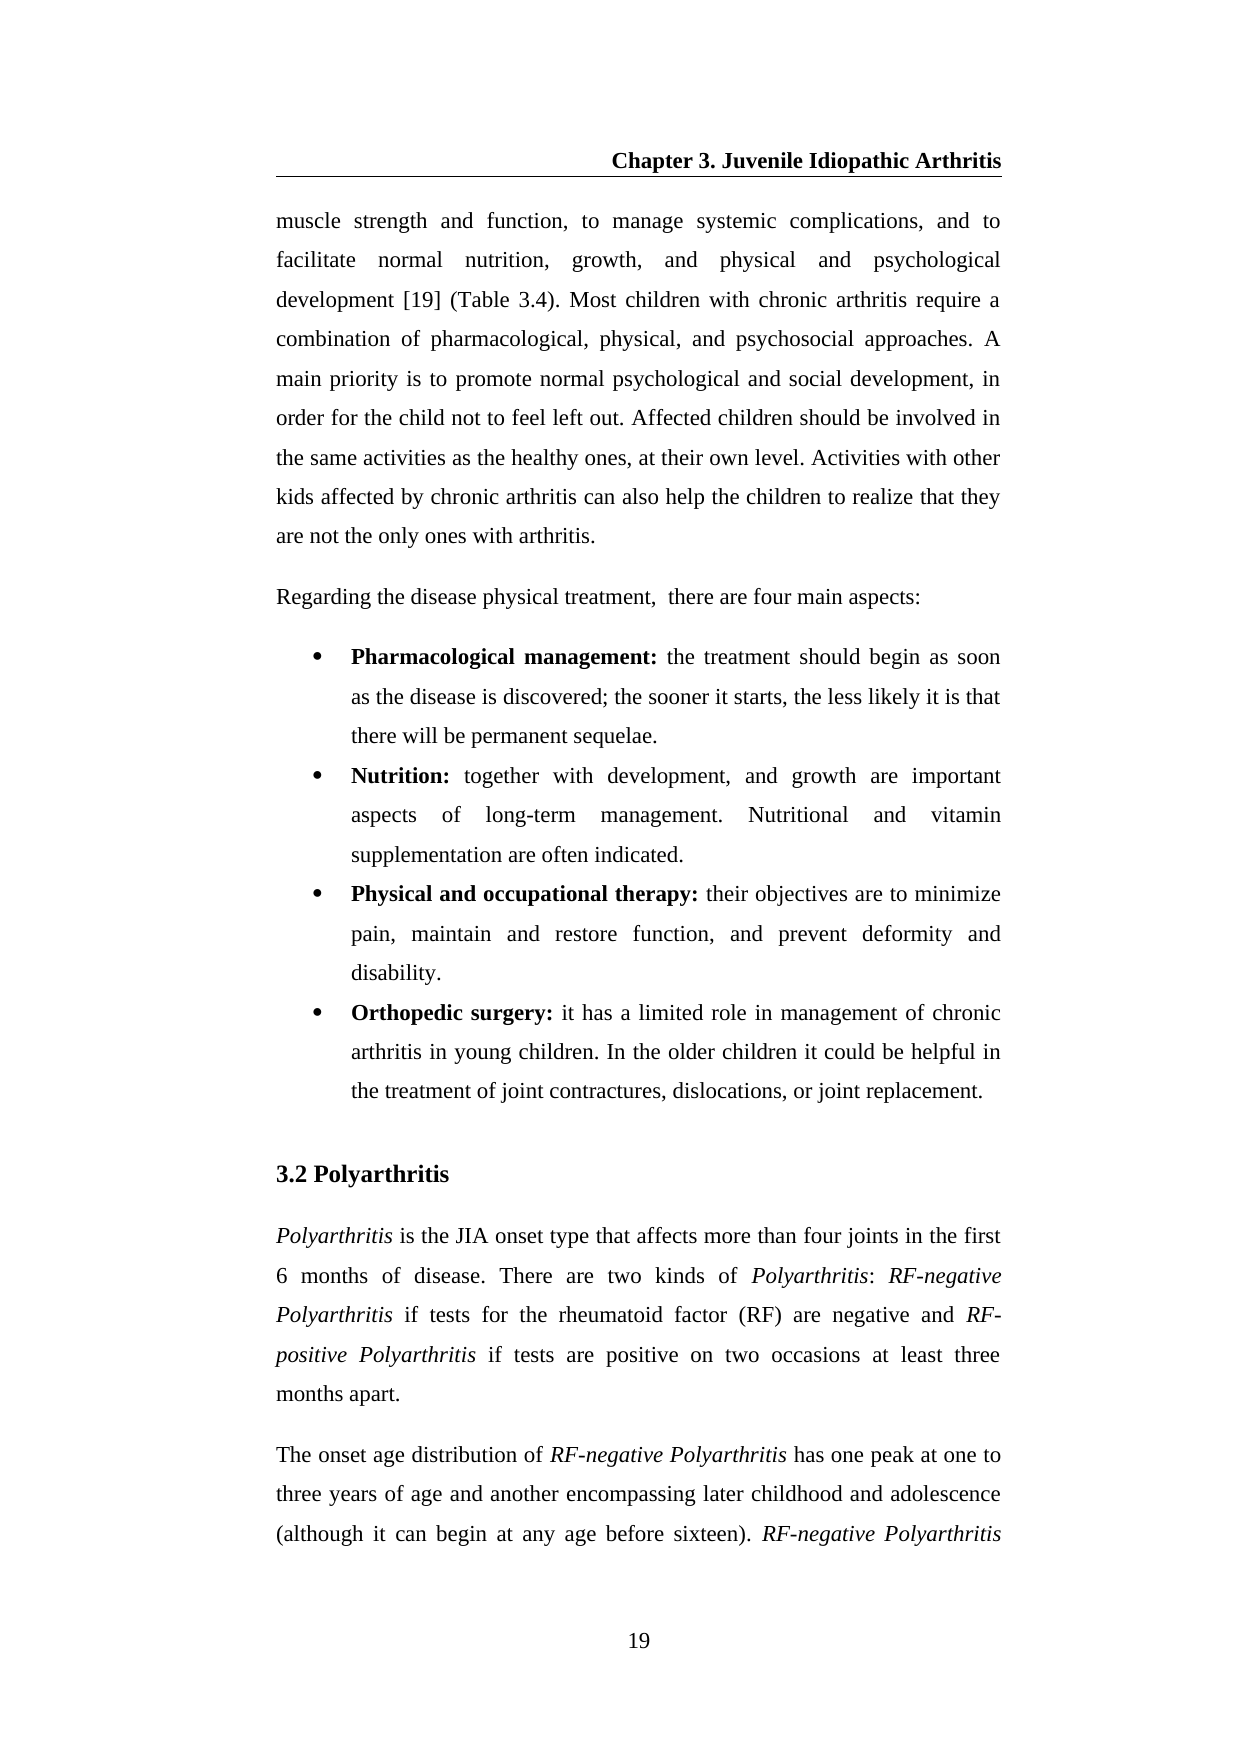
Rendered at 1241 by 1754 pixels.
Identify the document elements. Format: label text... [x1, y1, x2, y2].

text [276, 1441, 1002, 1546]
text Polyarthritis is the JIA onset type that affects more than four joints in the first 6 months of disease. There are two kinds of Polyarthritis: RF-negative Polyarthritis if tests for the rheumatoid factor (RF) are negative and RF-positive Polyarthritis if tests are positive on two occasions at least three months apart. [276, 1223, 1002, 1407]
list Pharmacological management: the treatment should begin as soon as the disease is discovered; the sooner it starts, the less likely it is that there will be permanent sequelae. [313, 643, 1002, 748]
list Physical and occupational therapy: their objectives are to minimize pain, maintain and restore function, and prevent deformity and disability. [313, 880, 1002, 985]
subtitle 3.2 Polyarthritis [276, 1159, 1002, 1187]
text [276, 207, 1002, 549]
text Regarding the disease physical treatment, there are four main aspects: [276, 583, 1002, 609]
list Orthopedic surgery: it has a limited role in management of chronic arthritis in young children. In the older children it could be helpful in the treatment of joint contractures, dislocations, or joint replacement. [313, 998, 1002, 1104]
list Nutrition: together with development, and growth are important aspects of long-term management. Nutritional and vitamin supplementation are often indicated. [313, 762, 1002, 867]
